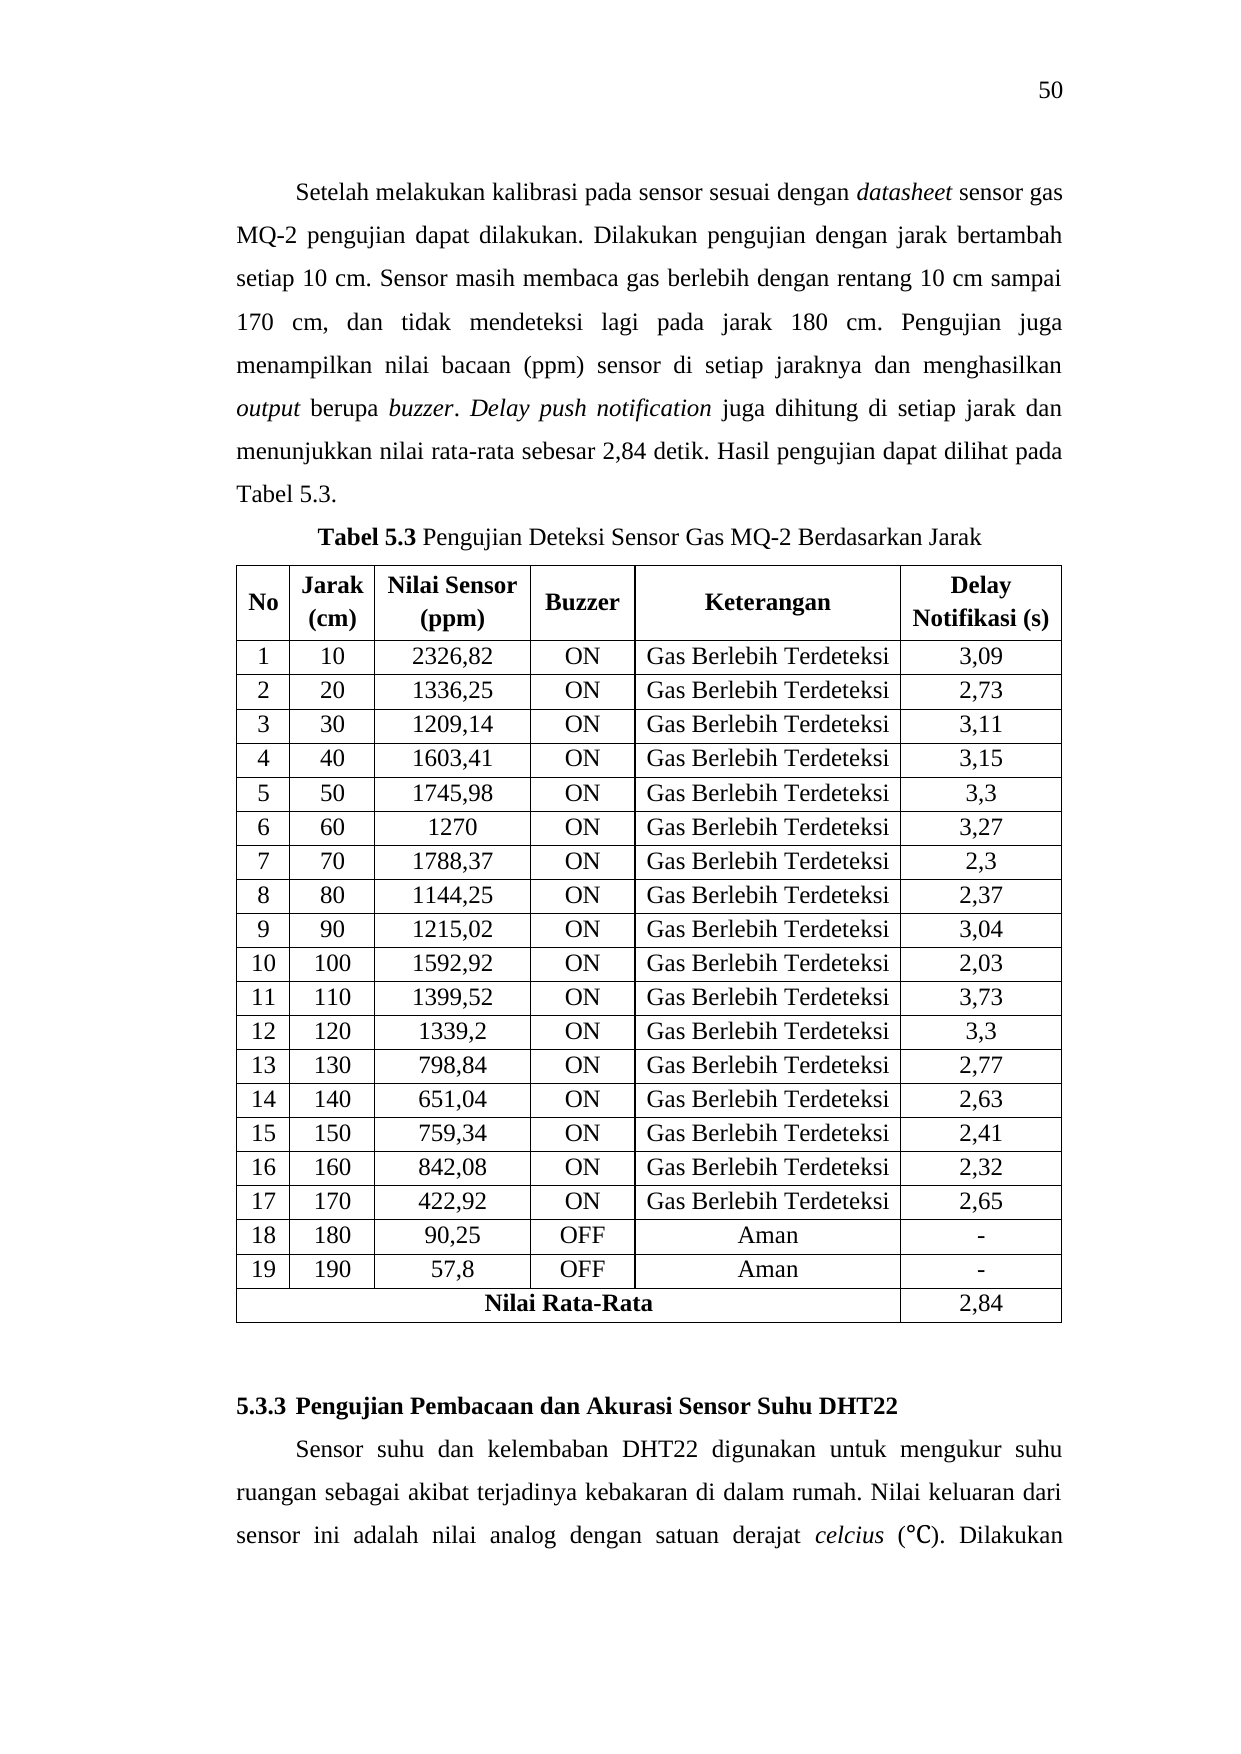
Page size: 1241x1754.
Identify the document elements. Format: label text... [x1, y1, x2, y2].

table_cell 90 [290, 914, 374, 947]
table_header Buzzer [531, 566, 634, 640]
table_cell Gas Berlebih Terdeteksi [636, 880, 900, 913]
table_cell 17 [237, 1186, 289, 1219]
table_cell 1215,02 [375, 914, 530, 947]
table_cell 2,41 [901, 1118, 1061, 1151]
table_cell ON [531, 675, 634, 708]
table_cell 1336,25 [375, 675, 530, 708]
table_cell 15 [237, 1118, 289, 1151]
table_cell 2,84 [901, 1289, 1061, 1322]
table_cell ON [531, 1152, 634, 1185]
table_cell 80 [290, 880, 374, 913]
table_cell 190 [290, 1255, 374, 1287]
table_cell 12 [237, 1016, 289, 1049]
table_cell 40 [290, 744, 374, 777]
table_header Nilai Sensor (ppm) [375, 566, 530, 640]
table_cell 3,73 [901, 982, 1061, 1015]
table_cell ON [531, 1084, 634, 1117]
table_cell ON [531, 880, 634, 913]
table_cell 20 [290, 675, 374, 708]
table_cell 1603,41 [375, 744, 530, 777]
table_header Keterangan [636, 566, 900, 640]
table_cell 3,3 [901, 1016, 1061, 1049]
table_cell Gas Berlebih Terdeteksi [636, 675, 900, 708]
table_cell OFF [531, 1220, 634, 1253]
table_cell 10 [290, 641, 374, 674]
table_cell ON [531, 982, 634, 1015]
table_cell 3,15 [901, 744, 1061, 777]
table_cell 120 [290, 1016, 374, 1049]
table_cell 8 [237, 880, 289, 913]
table_cell 1592,92 [375, 948, 530, 981]
table_cell Aman [636, 1255, 900, 1287]
table_cell OFF [531, 1255, 634, 1287]
table_cell 2,32 [901, 1152, 1061, 1185]
table_header Jarak (cm) [290, 566, 374, 640]
table_cell 70 [290, 846, 374, 879]
table_cell 3,09 [901, 641, 1061, 674]
table_cell 160 [290, 1152, 374, 1185]
table_cell ON [531, 948, 634, 981]
table_cell Gas Berlebih Terdeteksi [636, 1186, 900, 1219]
table_cell 2,63 [901, 1084, 1061, 1117]
table_cell 100 [290, 948, 374, 981]
table_cell Gas Berlebih Terdeteksi [636, 1118, 900, 1151]
table_cell 90,25 [375, 1220, 530, 1253]
table_cell 2,03 [901, 948, 1061, 981]
table_cell 2,77 [901, 1050, 1061, 1083]
table_cell Gas Berlebih Terdeteksi [636, 1050, 900, 1083]
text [236, 1434, 1063, 1549]
table_cell ON [531, 914, 634, 947]
table_cell 3,04 [901, 914, 1061, 947]
table_cell Gas Berlebih Terdeteksi [636, 778, 900, 811]
table_cell 6 [237, 812, 289, 845]
table_cell 57,8 [375, 1255, 530, 1287]
table_cell Gas Berlebih Terdeteksi [636, 710, 900, 742]
table_cell 16 [237, 1152, 289, 1185]
table_cell 798,84 [375, 1050, 530, 1083]
table_cell - [901, 1255, 1061, 1287]
table_cell 140 [290, 1084, 374, 1117]
table_cell 150 [290, 1118, 374, 1151]
table_cell 2,65 [901, 1186, 1061, 1219]
table_cell 759,34 [375, 1118, 530, 1151]
table_cell 1788,37 [375, 846, 530, 879]
table_cell 10 [237, 948, 289, 981]
table_cell Gas Berlebih Terdeteksi [636, 914, 900, 947]
table_cell Gas Berlebih Terdeteksi [636, 1084, 900, 1117]
table_cell 2 [237, 675, 289, 708]
table_cell ON [531, 710, 634, 742]
table_cell Gas Berlebih Terdeteksi [636, 744, 900, 777]
table_cell Gas Berlebih Terdeteksi [636, 982, 900, 1015]
text Setelah melakukan kalibrasi pada sensor sesuai dengan datasheet sensor gas MQ-2 pengujian dapat dilakukan. Dilakukan pengujian dengan jarak bertambah setiap 10 cm. Sensor masih membaca gas berlebih dengan rentang 10 cm sampai 170 cm, dan tidak mendeteksi lagi pada jarak 180 cm. Pengujian juga menampilkan nilai bacaan (ppm) sensor di setiap jaraknya dan menghasilkan output berupa buzzer. Delay push notification juga dihitung di setiap jarak dan menunjukkan nilai rata-rata sebesar 2,84 detik. Hasil pengujian dapat dilihat pada Tabel 5.3. [236, 177, 1063, 508]
table_cell 3,27 [901, 812, 1061, 845]
table_cell 3,11 [901, 710, 1061, 742]
table_cell ON [531, 846, 634, 879]
table_cell 5 [237, 778, 289, 811]
table_cell 2,3 [901, 846, 1061, 879]
table_cell 2326,82 [375, 641, 530, 674]
table_header No [237, 566, 289, 640]
table_cell 4 [237, 744, 289, 777]
table_cell 3,3 [901, 778, 1061, 811]
table_cell ON [531, 1118, 634, 1151]
table_cell 1270 [375, 812, 530, 845]
table_cell 14 [237, 1084, 289, 1117]
table_cell 3 [237, 710, 289, 742]
table_cell 30 [290, 710, 374, 742]
table_cell 7 [237, 846, 289, 879]
table_cell Gas Berlebih Terdeteksi [636, 846, 900, 879]
table_cell 13 [237, 1050, 289, 1083]
table_cell Gas Berlebih Terdeteksi [636, 1152, 900, 1185]
table_cell 110 [290, 982, 374, 1015]
table_cell Gas Berlebih Terdeteksi [636, 812, 900, 845]
table_cell 60 [290, 812, 374, 845]
table_cell - [901, 1220, 1061, 1253]
table_cell 1209,14 [375, 710, 530, 742]
table_cell ON [531, 641, 634, 674]
table_cell Aman [636, 1220, 900, 1253]
table_cell 1 [237, 641, 289, 674]
table_cell 651,04 [375, 1084, 530, 1117]
table_cell 842,08 [375, 1152, 530, 1185]
table_cell ON [531, 1186, 634, 1219]
table_cell Gas Berlebih Terdeteksi [636, 1016, 900, 1049]
table_cell 422,92 [375, 1186, 530, 1219]
table_header Delay Notifikasi (s) [901, 566, 1061, 640]
table_cell ON [531, 812, 634, 845]
table_cell ON [531, 1016, 634, 1049]
table_cell 1745,98 [375, 778, 530, 811]
table_cell Nilai Rata-Rata [237, 1289, 900, 1322]
table_cell ON [531, 778, 634, 811]
table_cell 170 [290, 1186, 374, 1219]
table_cell Gas Berlebih Terdeteksi [636, 641, 900, 674]
table_cell 2,73 [901, 675, 1061, 708]
table_cell 1399,52 [375, 982, 530, 1015]
text Tabel 5.3 Pengujian Deteksi Sensor Gas MQ-2 Berdasarkan Jarak [236, 522, 1063, 551]
table_cell 1339,2 [375, 1016, 530, 1049]
table_cell 180 [290, 1220, 374, 1253]
table_cell 2,37 [901, 880, 1061, 913]
table_cell 50 [290, 778, 374, 811]
text Pengujian Pembacaan dan Akurasi Sensor Suhu DHT22 [236, 1391, 1063, 1419]
table_cell 11 [237, 982, 289, 1015]
table_cell ON [531, 1050, 634, 1083]
table_cell 9 [237, 914, 289, 947]
table_cell ON [531, 744, 634, 777]
table_cell 18 [237, 1220, 289, 1253]
table_cell Gas Berlebih Terdeteksi [636, 948, 900, 981]
table_cell 130 [290, 1050, 374, 1083]
table_cell 19 [237, 1255, 289, 1287]
table_cell 1144,25 [375, 880, 530, 913]
